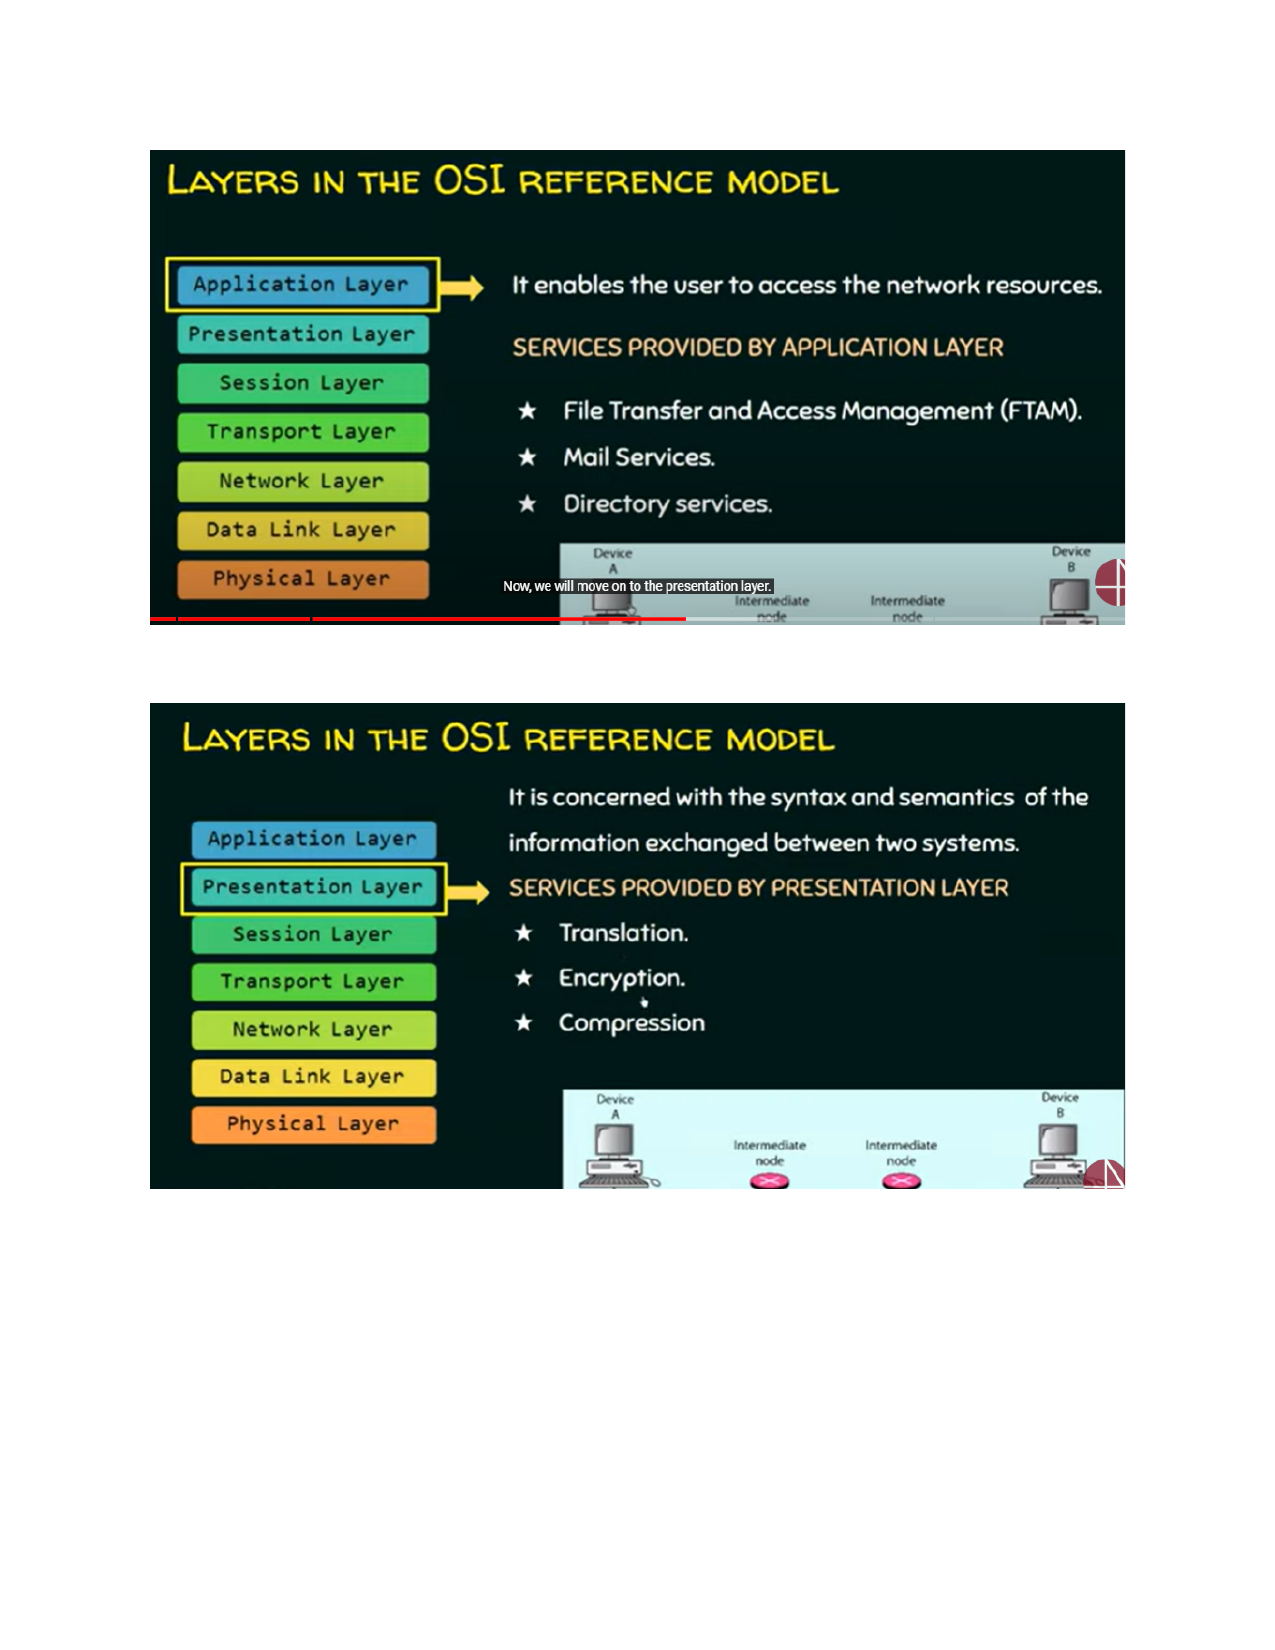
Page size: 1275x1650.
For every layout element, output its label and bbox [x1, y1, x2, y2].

picture [150, 703, 1125, 1189]
picture [150, 150, 1125, 625]
